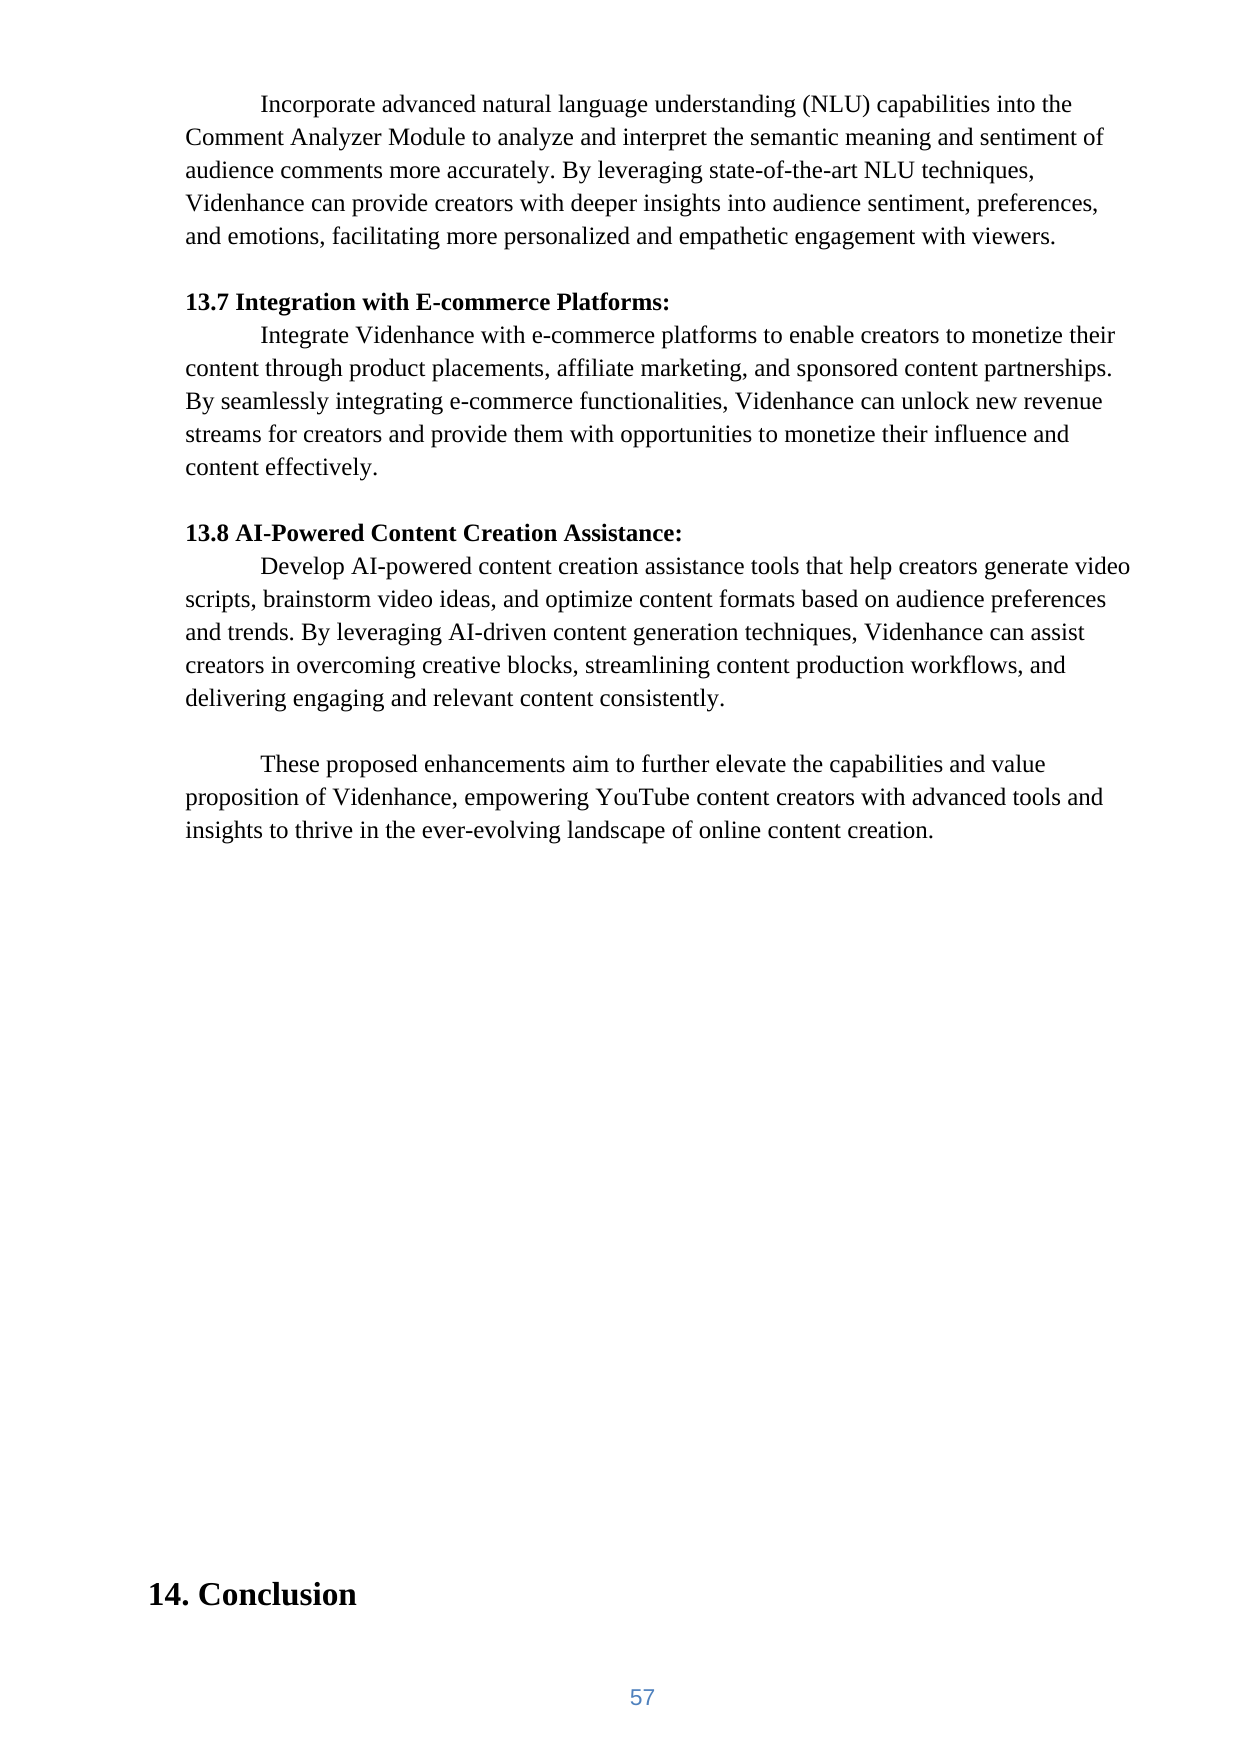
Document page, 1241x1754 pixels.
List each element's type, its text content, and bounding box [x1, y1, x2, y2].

text 14. Conclusion [148, 1574, 1137, 1613]
text These proposed enhancements aim to further elevate the capabilities and value proposition of Videnhance, empowering YouTube content creators with advanced tools and insights to thrive in the ever-evolving landscape of online content creation. [185, 749, 1137, 844]
text Integrate Videnhance with e-commerce platforms to enable creators to monetize their content through product placements, affiliate marketing, and sponsored content partnerships. By seamlessly integrating e-commerce functionalities, Videnhance can unlock new revenue streams for creators and provide them with opportunities to monetize their influence and content effectively. [185, 320, 1137, 481]
list AI-Powered Content Creation Assistance: [185, 518, 1137, 547]
text Incorporate advanced natural language understanding (NLU) capabilities into the Comment Analyzer Module to analyze and interpret the semantic meaning and sentiment of audience comments more accurately. By leveraging state-of-the-art NLU techniques, Videnhance can provide creators with deeper insights into audience sentiment, preferences, and emotions, facilitating more personalized and empathetic engagement with viewers. [185, 89, 1137, 249]
text Develop AI-powered content creation assistance tools that help creators generate video scripts, brainstorm video ideas, and optimize content formats based on audience preferences and trends. By leveraging AI-driven content generation techniques, Videnhance can assist creators in overcoming creative blocks, streamlining content production workflows, and delivering engaging and relevant content consistently. [185, 551, 1137, 712]
list Integration with E-commerce Platforms: [185, 287, 1137, 316]
